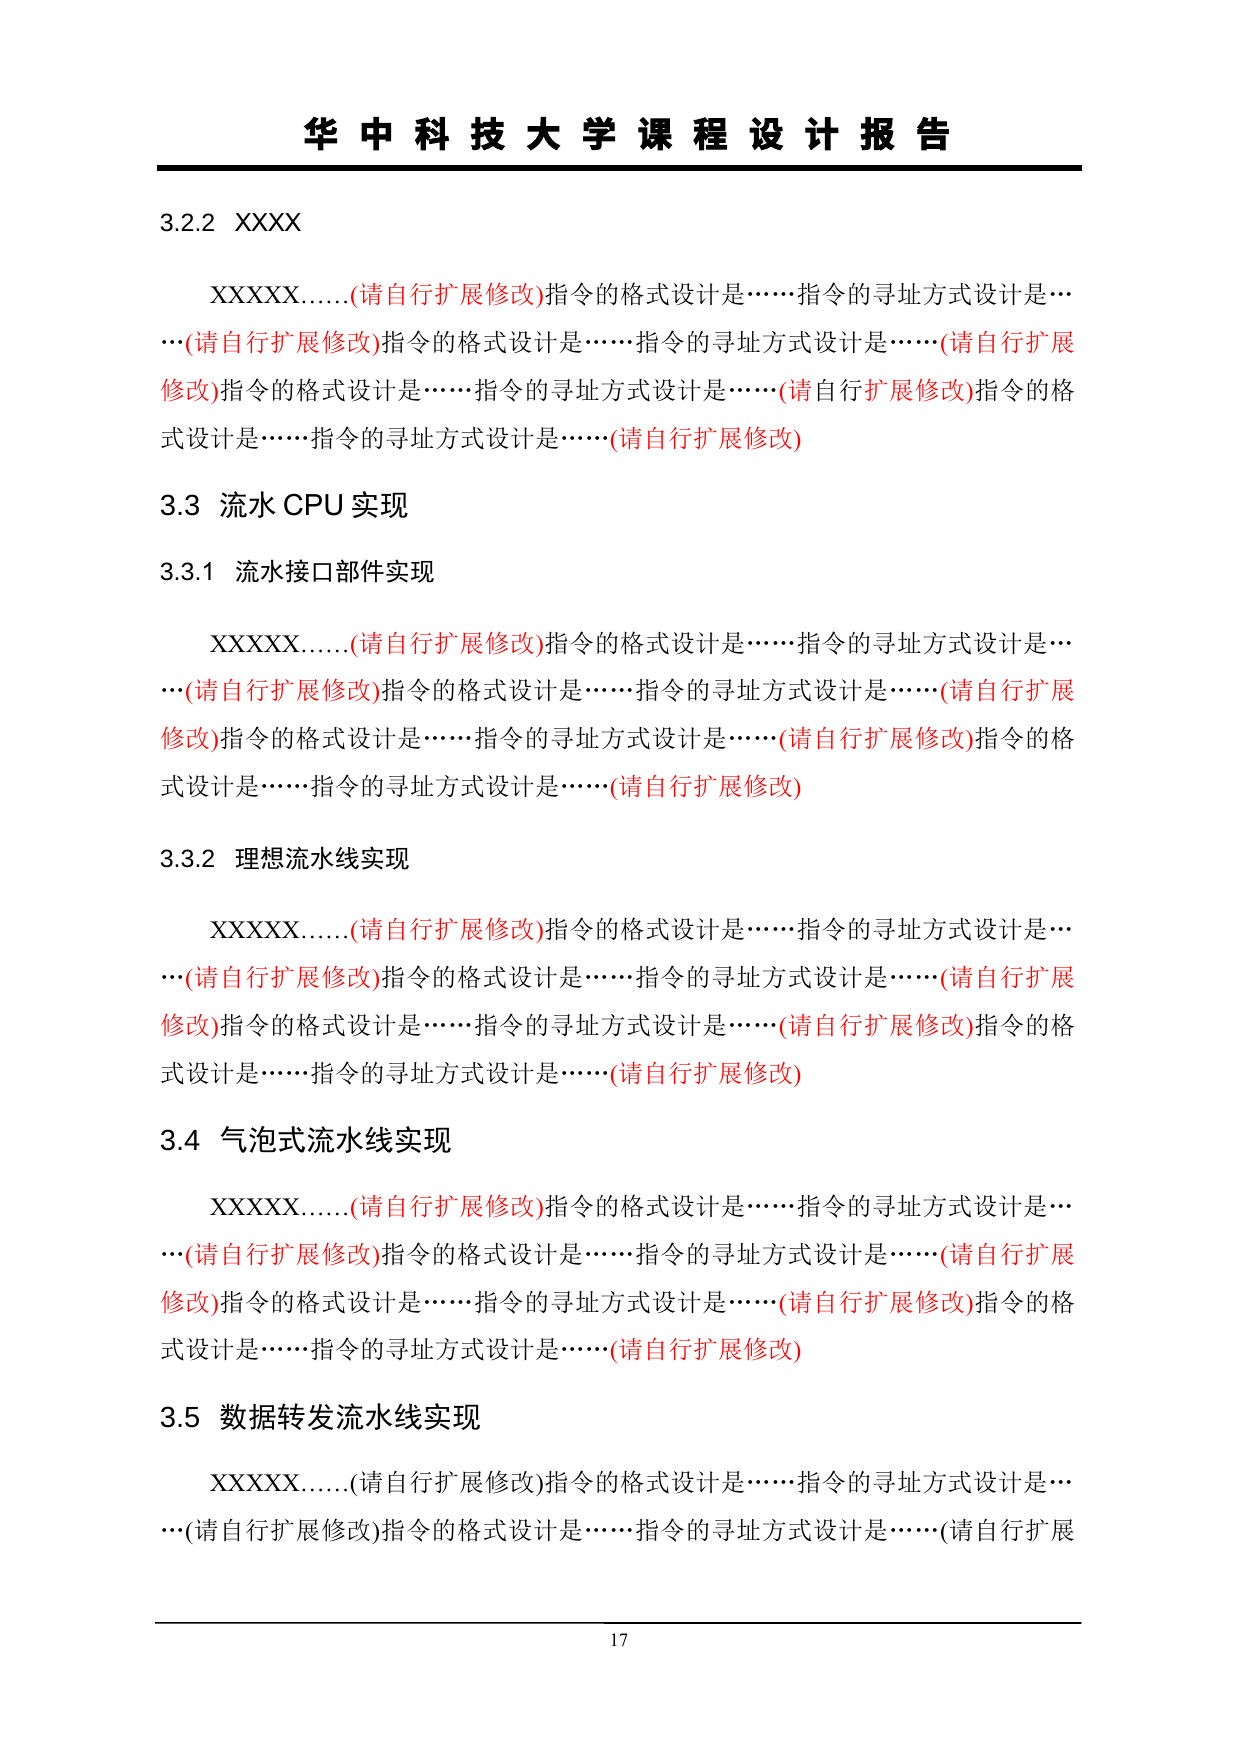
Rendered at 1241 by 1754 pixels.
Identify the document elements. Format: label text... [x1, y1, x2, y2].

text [159, 1458, 1075, 1554]
subtitle 气泡式流水线实现 [159, 1121, 1053, 1157]
subtitle 流水CPU实现 [159, 486, 1053, 522]
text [159, 270, 1075, 461]
subtitle 理想流水线实现 [159, 833, 1078, 881]
text XXXXX……(请自行扩展修改)指令的格式设计是……指令的寻址方式设计是……(请自行扩展修改)指令的格式设计是……指令的寻址方式设计是……(请自行扩展修改)指令的格式设计是……指令的寻址方式设计是……(请自行扩展修改)指令的格式设计是……指令的寻址方式设计是……(请自行扩展修改) [159, 618, 1075, 809]
subtitle 流水接口部件实现 [159, 547, 1078, 594]
text XXXXX……(请自行扩展修改)指令的格式设计是……指令的寻址方式设计是……(请自行扩展修改)指令的格式设计是……指令的寻址方式设计是……(请自行扩展修改)指令的格式设计是……指令的寻址方式设计是……(请自行扩展修改)指令的格式设计是……指令的寻址方式设计是……(请自行扩展修改) [159, 905, 1075, 1096]
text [159, 1182, 1075, 1373]
subtitle 数据转发流水线实现 [159, 1398, 1053, 1433]
subtitle XXXX [159, 198, 1078, 246]
